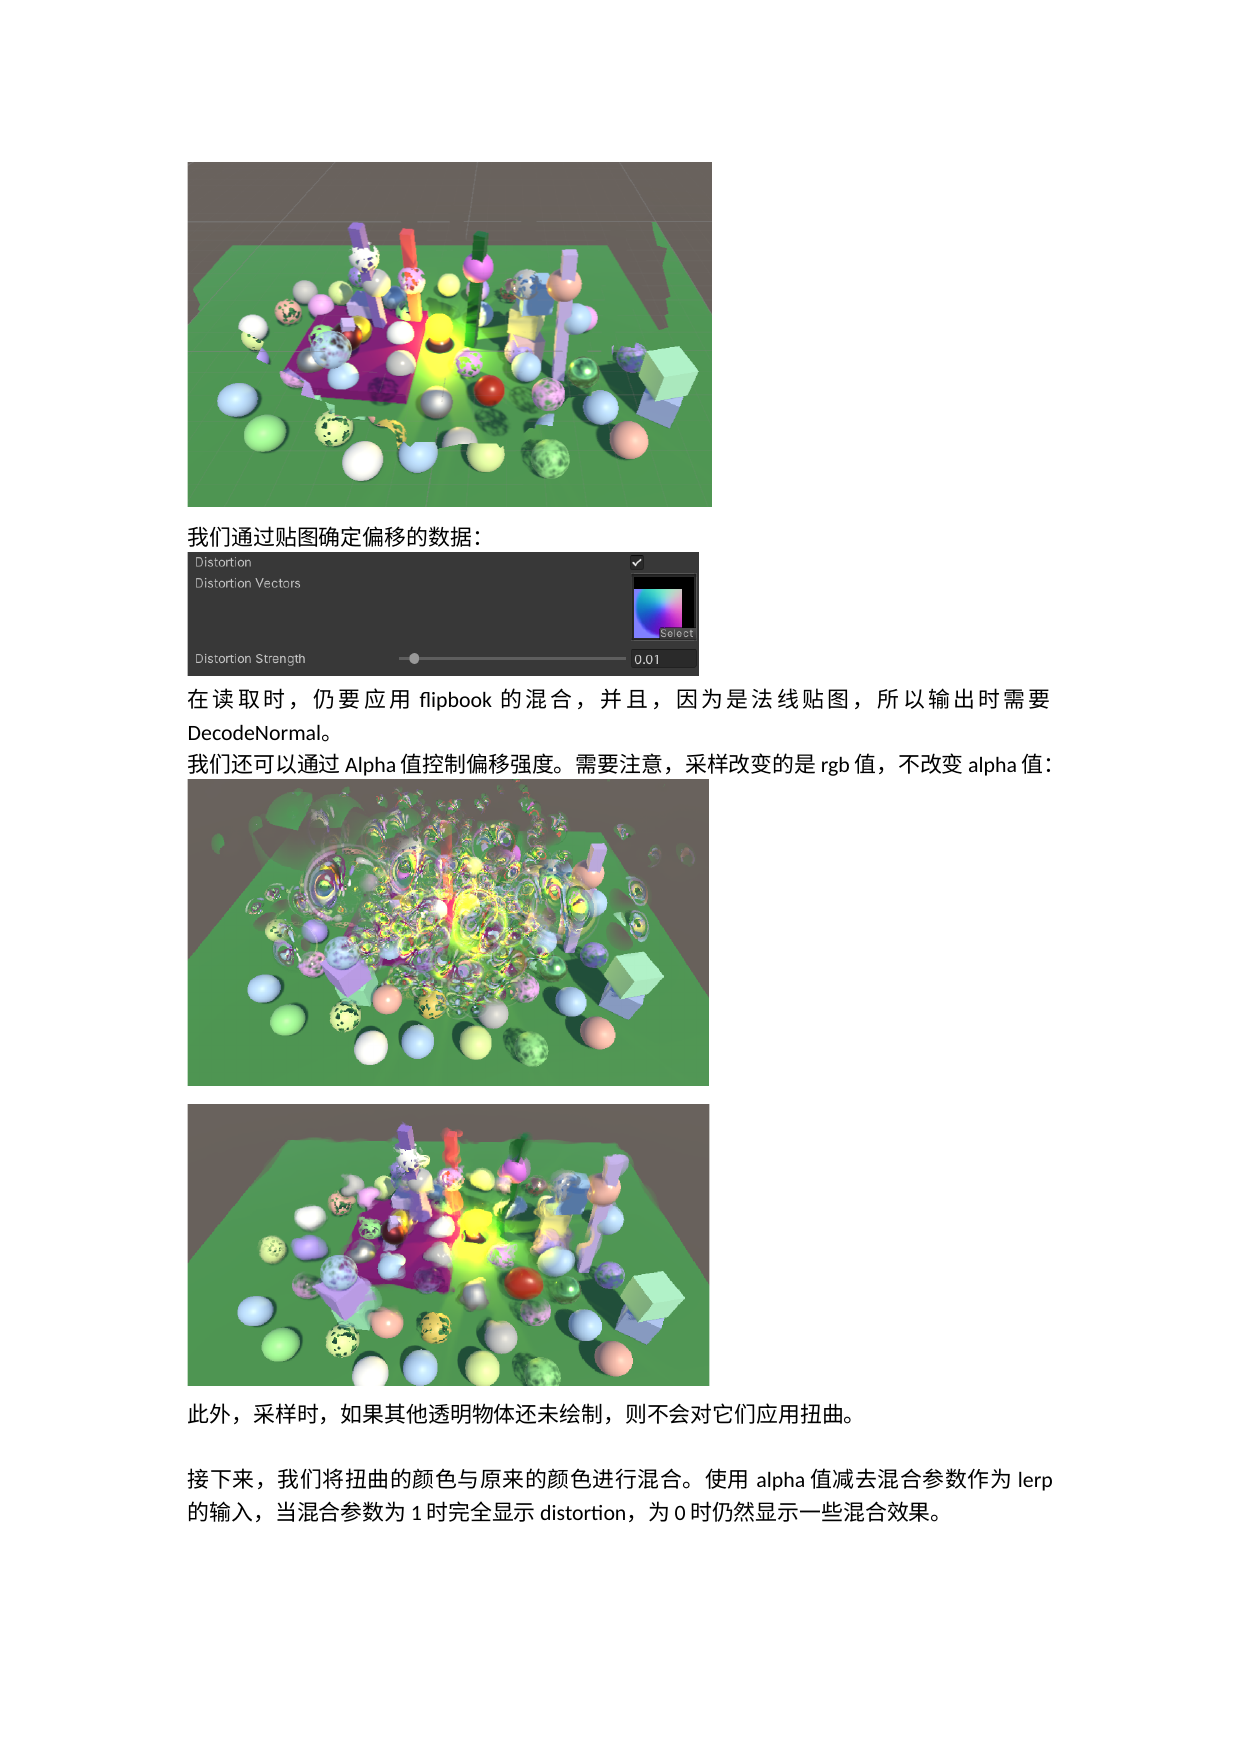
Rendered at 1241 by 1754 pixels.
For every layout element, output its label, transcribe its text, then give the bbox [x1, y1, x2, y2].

text 我们还可以通过Alpha值控制偏移强度。需要注意，采样改变的是rgb值，不改变alpha值： [187, 747, 1053, 779]
picture [187, 779, 709, 1086]
picture [187, 162, 712, 507]
text 此外，采样时，如果其他透明物体还未绘制，则不会对它们应用扭曲。 [187, 1397, 1053, 1429]
text 我们通过贴图确定偏移的数据： [187, 519, 1053, 552]
text 在读取时，仍要应用flipbook的混合，并且，因为是法线贴图，所以输出时需要DecodeNormal。 [187, 682, 1053, 747]
picture [187, 552, 699, 676]
picture [187, 1104, 710, 1386]
text 接下来，我们将扭曲的颜色与原来的颜色进行混合。使用alpha值减去混合参数作为lerp的输入，当混合参数为1时完全显示distortion，为0时仍然显示一些混合效果。 [187, 1462, 1053, 1527]
